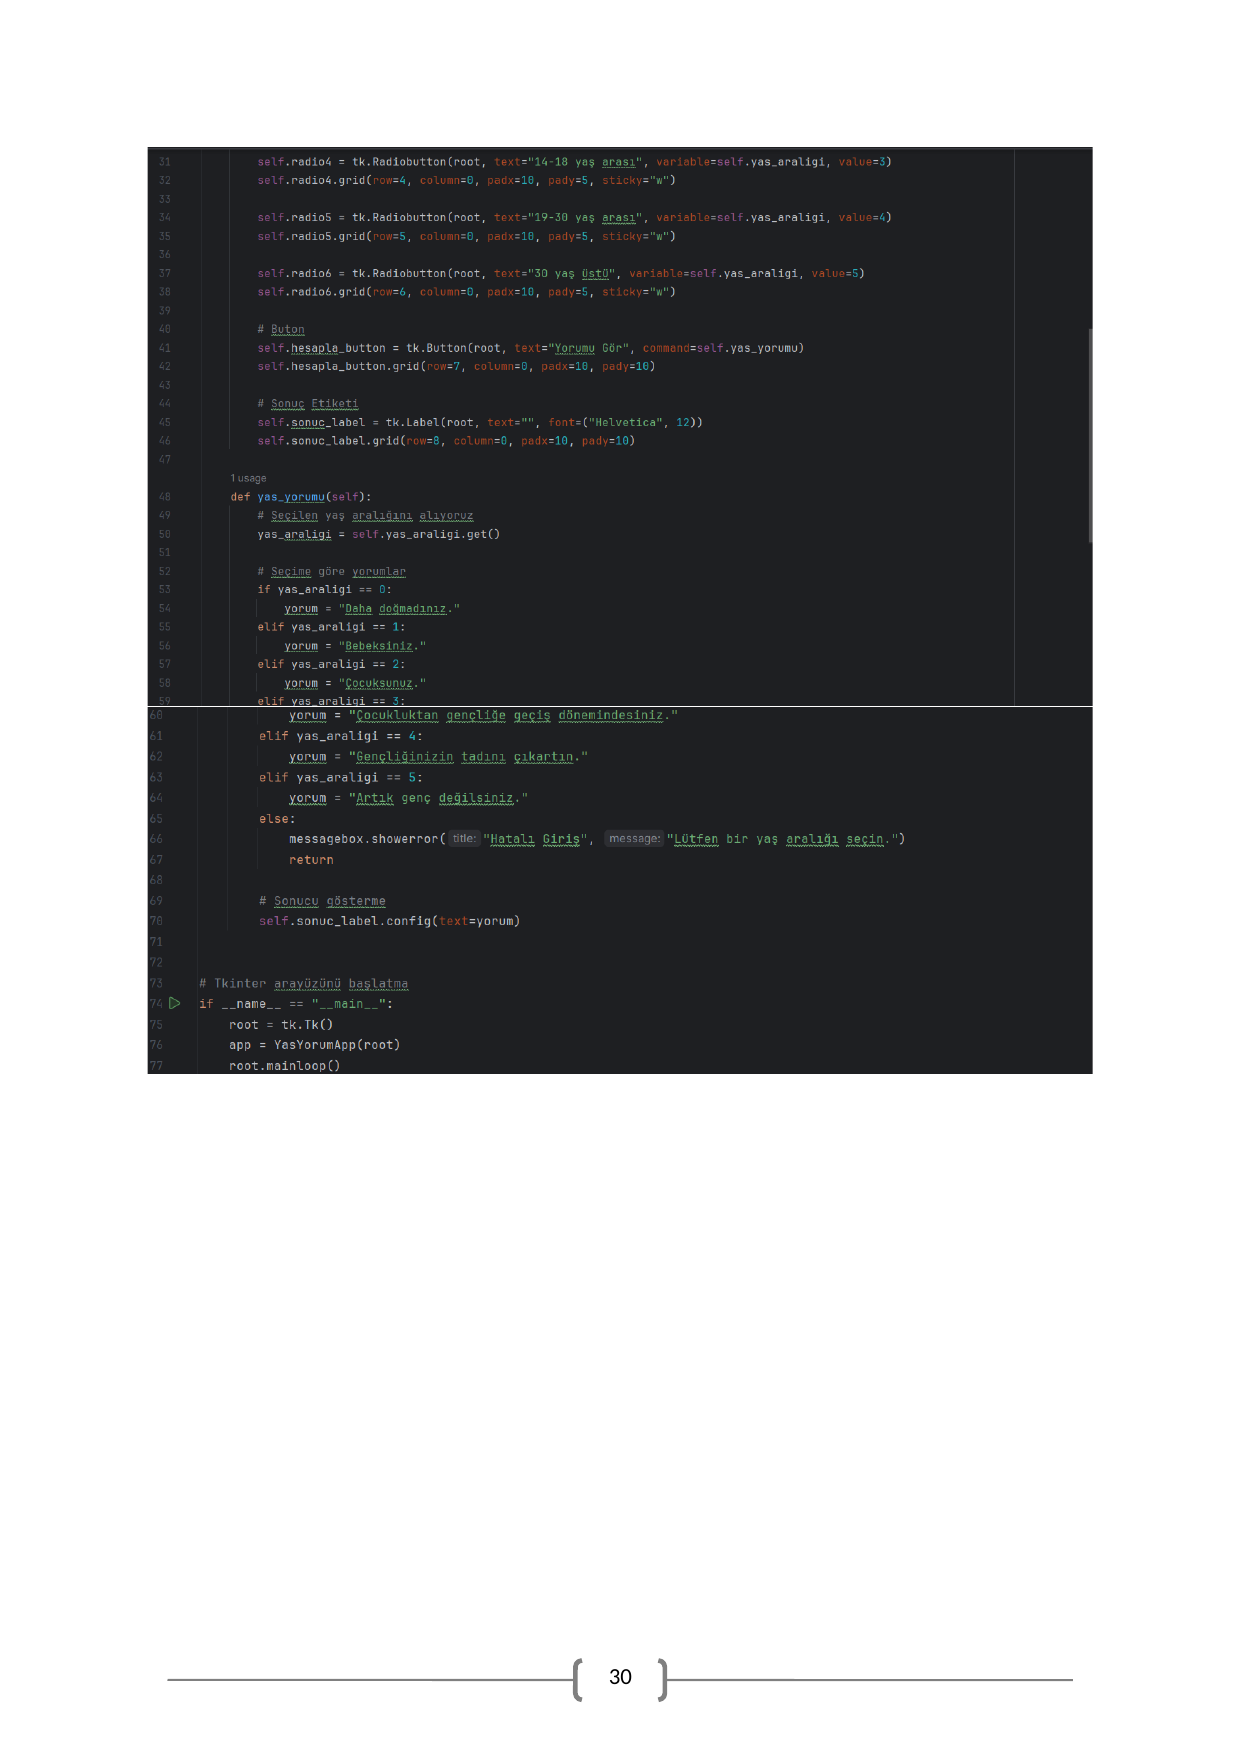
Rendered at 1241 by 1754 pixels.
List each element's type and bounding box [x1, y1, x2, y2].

picture [147, 707, 1093, 1074]
picture [147, 147, 1093, 706]
